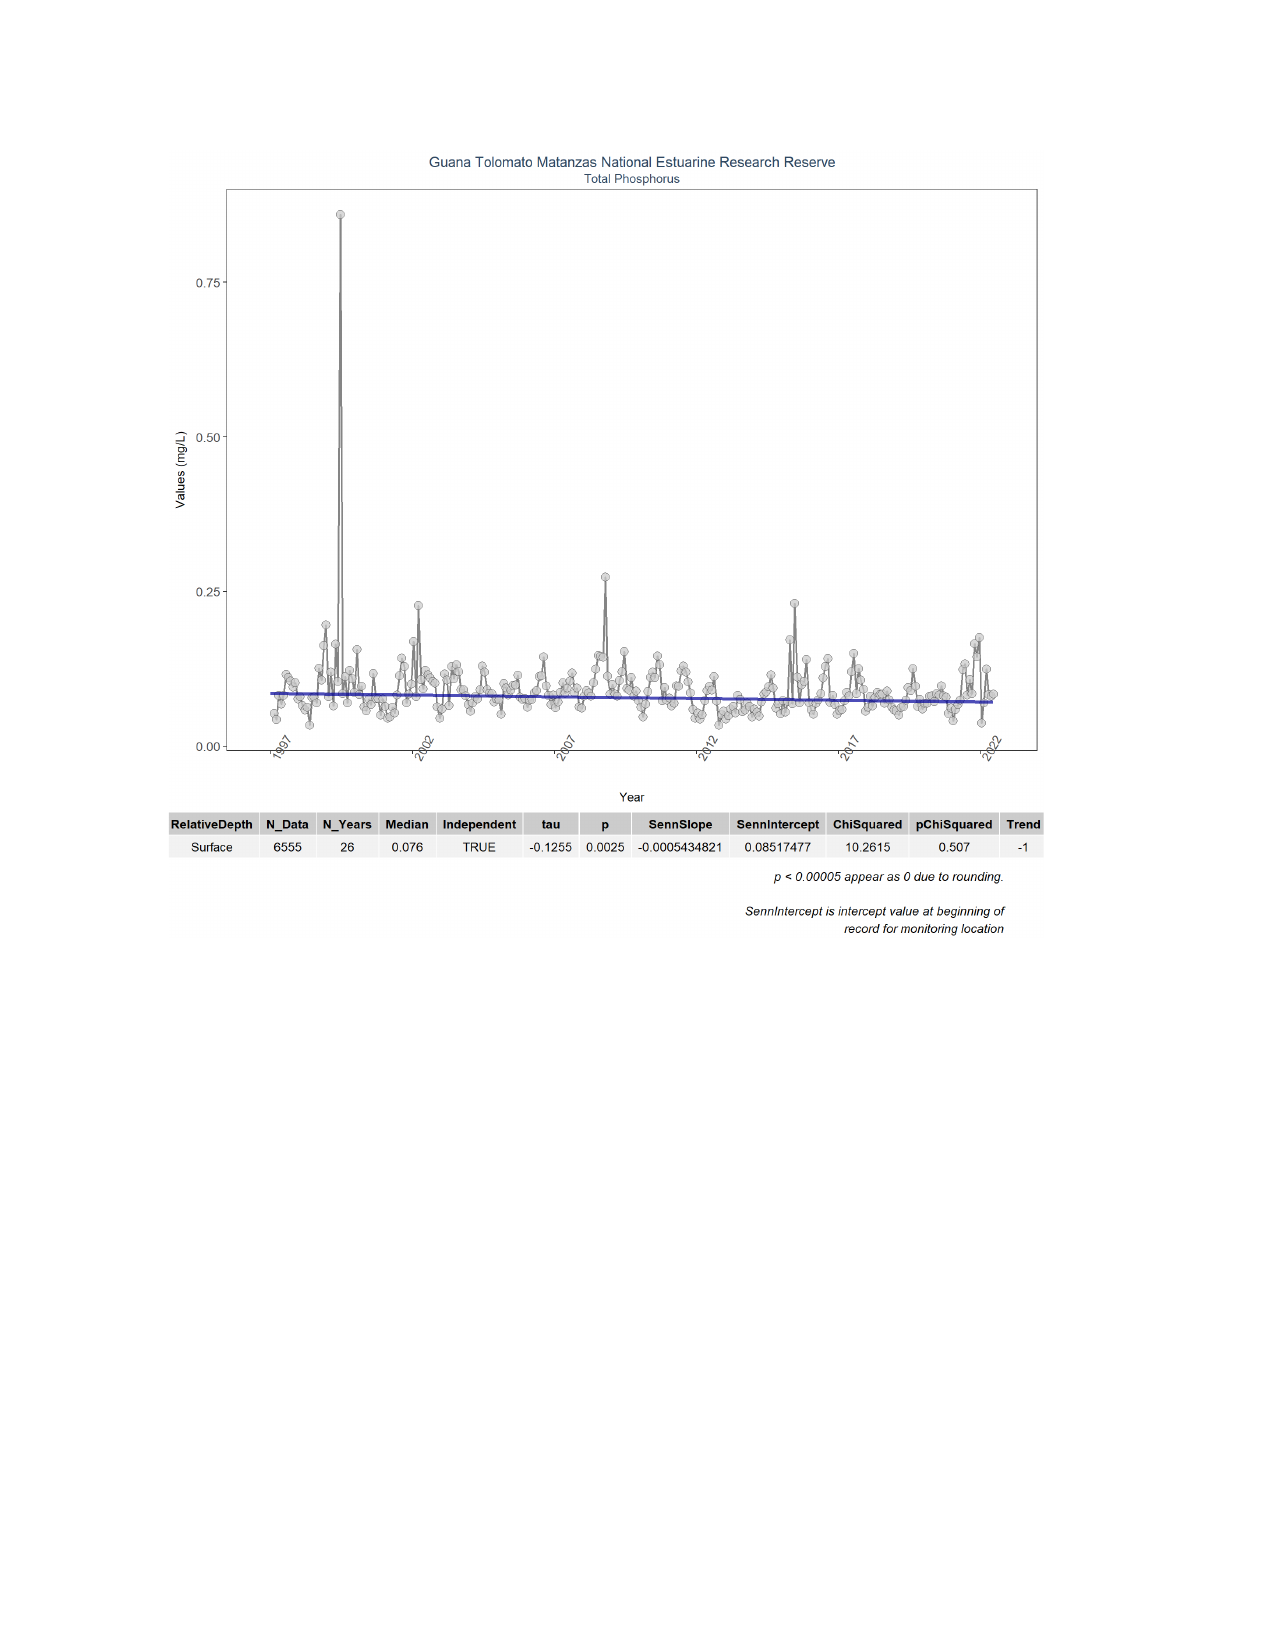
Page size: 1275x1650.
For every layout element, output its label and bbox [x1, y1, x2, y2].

picture [168, 150, 1044, 938]
